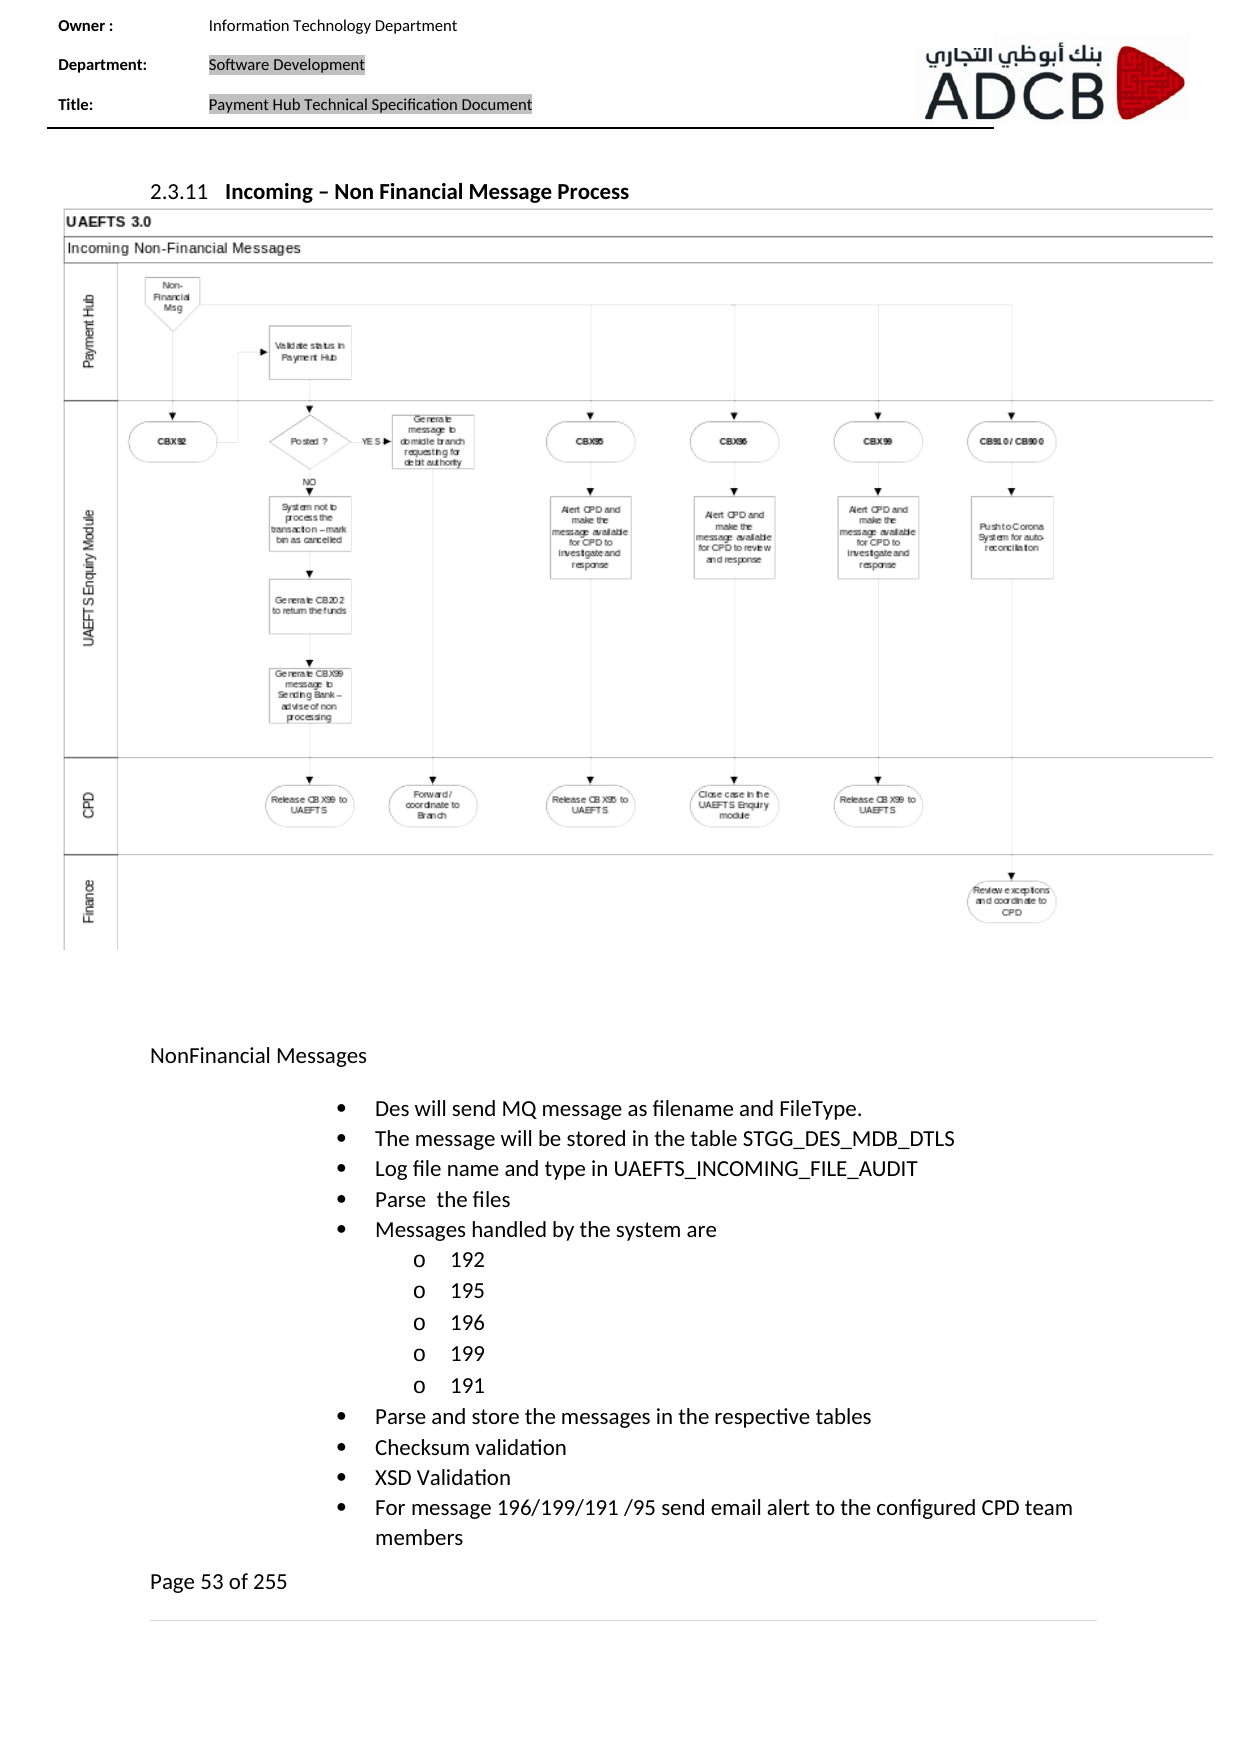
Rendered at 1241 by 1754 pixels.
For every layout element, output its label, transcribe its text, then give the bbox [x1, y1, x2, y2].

list The message will be stored in the table STGG_DES_MDB_DTLS [337, 1124, 1097, 1152]
list 192 [412, 1245, 1097, 1274]
list 195 [412, 1277, 1097, 1306]
list Log file name and type in UAEFTS_INCOMING_FILE_AUDIT [337, 1154, 1097, 1183]
picture [914, 33, 1189, 124]
text NonFinancial Messages [150, 1041, 1097, 1069]
list Des will send MQ message as filename and FileType. [337, 1094, 1097, 1122]
list Incoming – Non Financial Message Process [150, 177, 1097, 206]
list Checksum validation [337, 1433, 1097, 1461]
list XSD Validation [337, 1463, 1097, 1491]
list 199 [412, 1339, 1097, 1369]
list 191 [412, 1371, 1097, 1400]
list 196 [412, 1308, 1097, 1337]
list Parse the files [337, 1185, 1097, 1213]
list For message 196/199/191 /95 send email alert to the configured CPD team members [337, 1493, 1097, 1551]
list Messages handled by the system are [337, 1215, 1097, 1243]
list Parse and store the messages in the respective tables [337, 1402, 1097, 1431]
